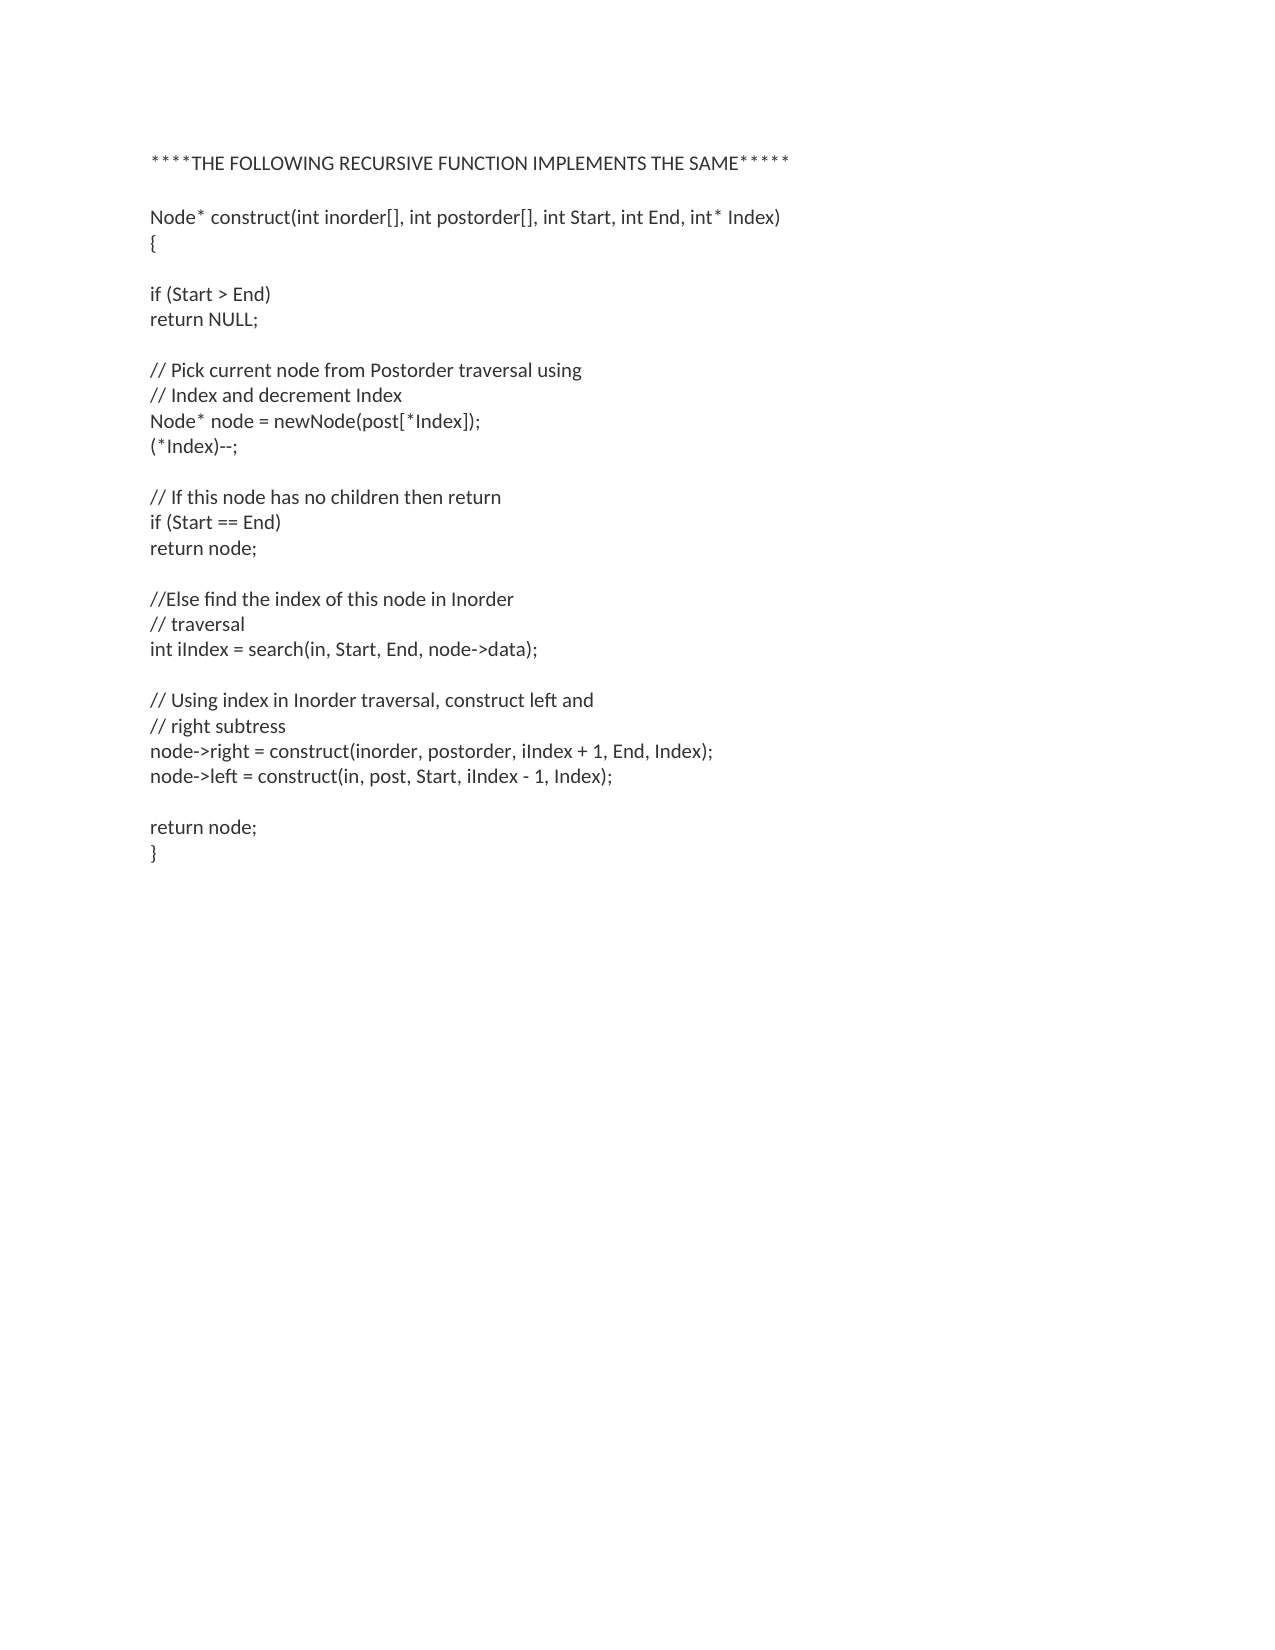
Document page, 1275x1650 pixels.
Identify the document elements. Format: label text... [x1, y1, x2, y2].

text Node* construct(int inorder[], int postorder[], int Start, int End, int* Index) { if (Start > End) return NULL; // Pick current node from Postorder traversal using // Index and decrement Index Node* node = newNode(post[*Index]); (*Index)--; // If this node has no children then return if (Start == End) return node; //Else find the index of this node in Inorder // traversal int iIndex = search(in, Start, End, node->data); // Using index in Inorder traversal, construct left and // right subtress node->right = construct(inorder, postorder, iIndex + 1, End, Index); node->left = construct(in, post, Start, iIndex - 1, Index); return node; } [150, 204, 1125, 865]
text ****THE FOLLOWING RECURSIVE FUNCTION IMPLEMENTS THE SAME***** [150, 150, 1125, 175]
